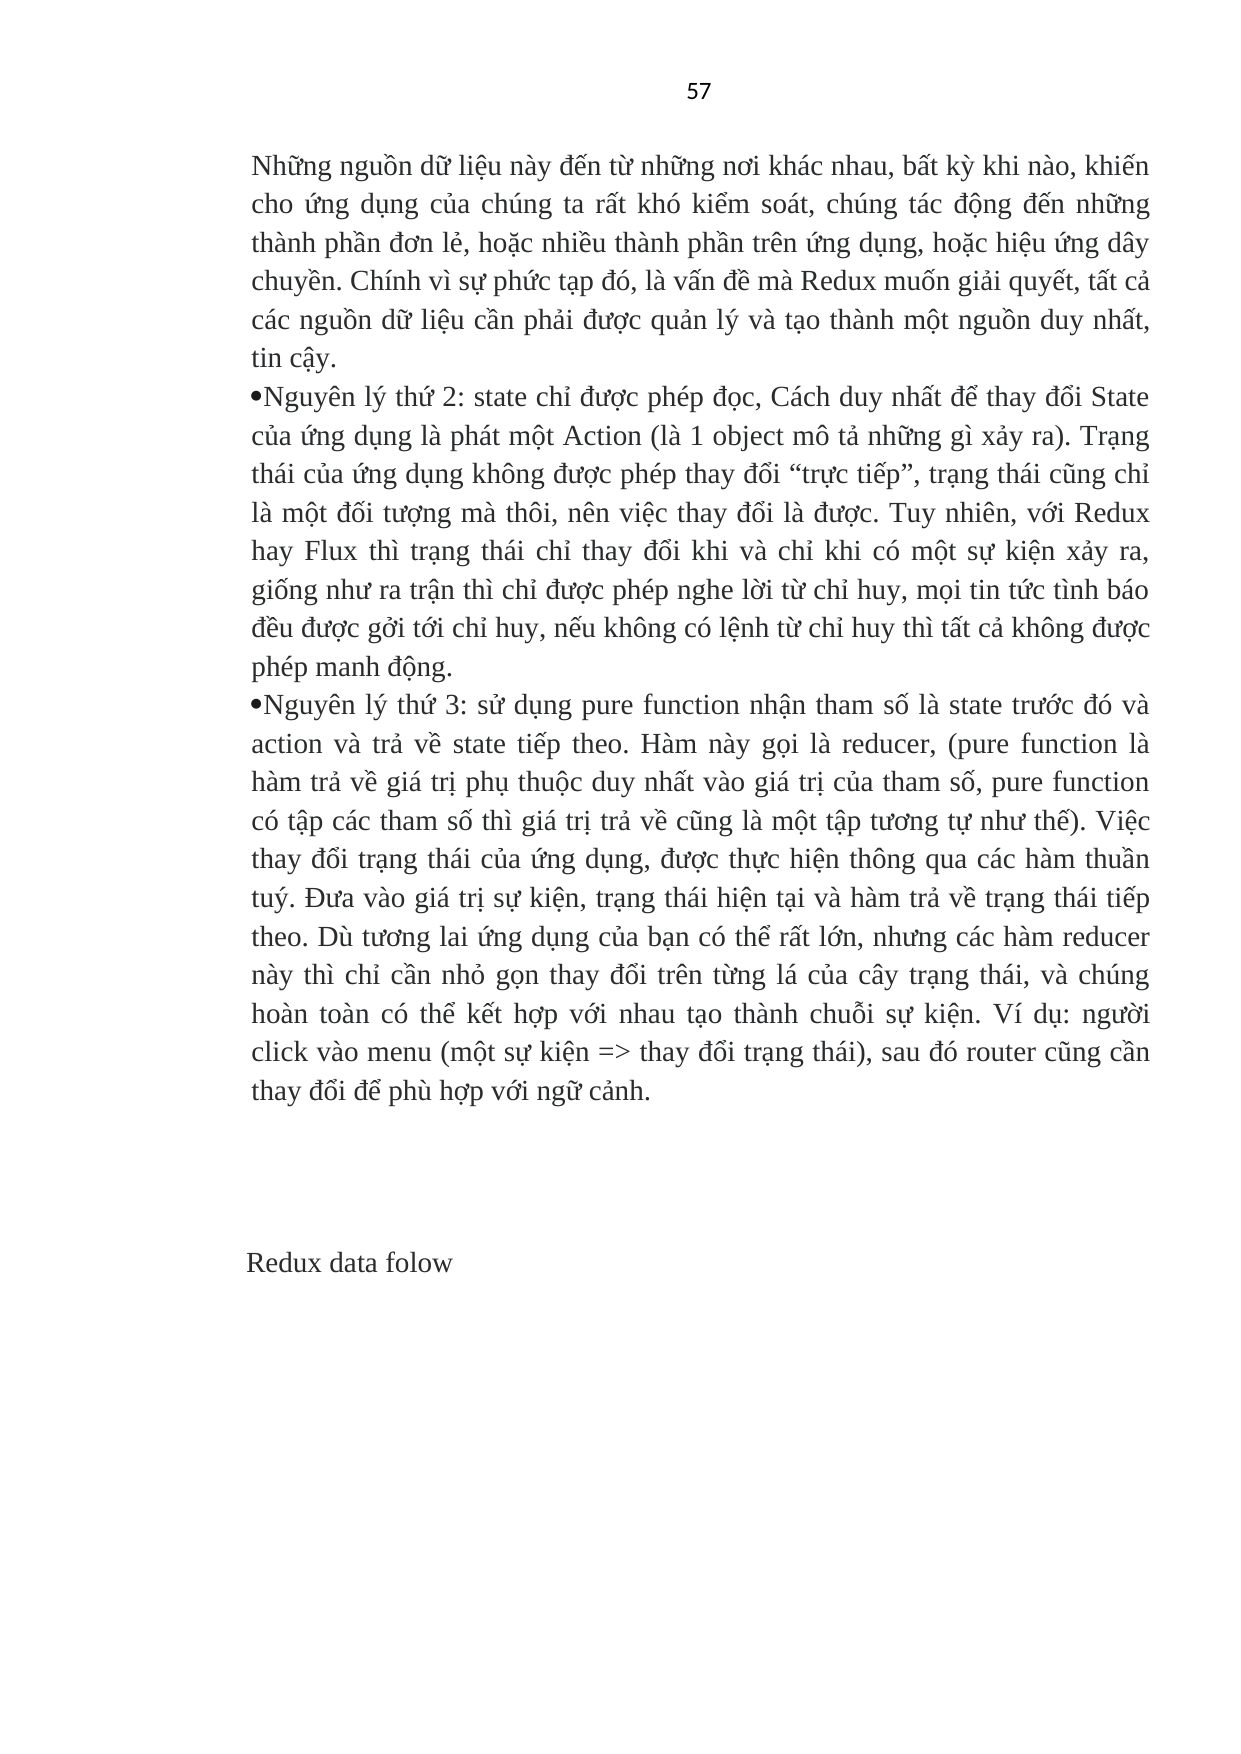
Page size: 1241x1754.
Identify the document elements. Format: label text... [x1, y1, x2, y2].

list Nguyên lý thứ 3: sử dụng pure function nhận tham số là state trước đó và action và trả về state tiếp theo. Hàm này gọi là reducer, (pure function là hàm trả về giá trị phụ thuộc duy nhất vào giá trị của tham số, pure function có tập các tham số thì giá trị trả về cũng là một tập tương tự như thế). Việc thay đổi trạng thái của ứng dụng, được thực hiện thông qua các hàm thuần tuý. Đưa vào giá trị sự kiện, trạng thái hiện tại và hàm trả về trạng thái tiếp theo. Dù tương lai ứng dụng của bạn có thể rất lớn, nhưng các hàm reducer này thì chỉ cần nhỏ gọn thay đổi trên từng lá của cây trạng thái, và chúng hoàn toàn có thể kết hợp với nhau tạo thành chuỗi sự kiện. Ví dụ: người click vào menu (một sự kiện => thay đổi trạng thái), sau đó router cũng cần thay đổi để phù hợp với ngữ cảnh. [251, 687, 1152, 1106]
list Nguyên lý thứ 2: state chỉ được phép đọc, Cách duy nhất để thay đổi State của ứng dụng là phát một Action (là 1 object mô tả những gì xảy ra). Trạng thái của ứng dụng không được phép thay đổi “trực tiếp”, trạng thái cũng chỉ là một đối tượng mà thôi, nên việc thay đổi là được. Tuy nhiên, với Redux hay Flux thì trạng thái chỉ thay đổi khi và chỉ khi có một sự kiện xảy ra, giống như ra trận thì chỉ được phép nghe lời từ chỉ huy, mọi tin tức tình báo đều được gởi tới chỉ huy, nếu không có lệnh từ chỉ huy thì tất cả không được phép manh động. [251, 379, 1152, 682]
text Redux data folow [246, 1245, 1152, 1279]
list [251, 148, 1152, 374]
